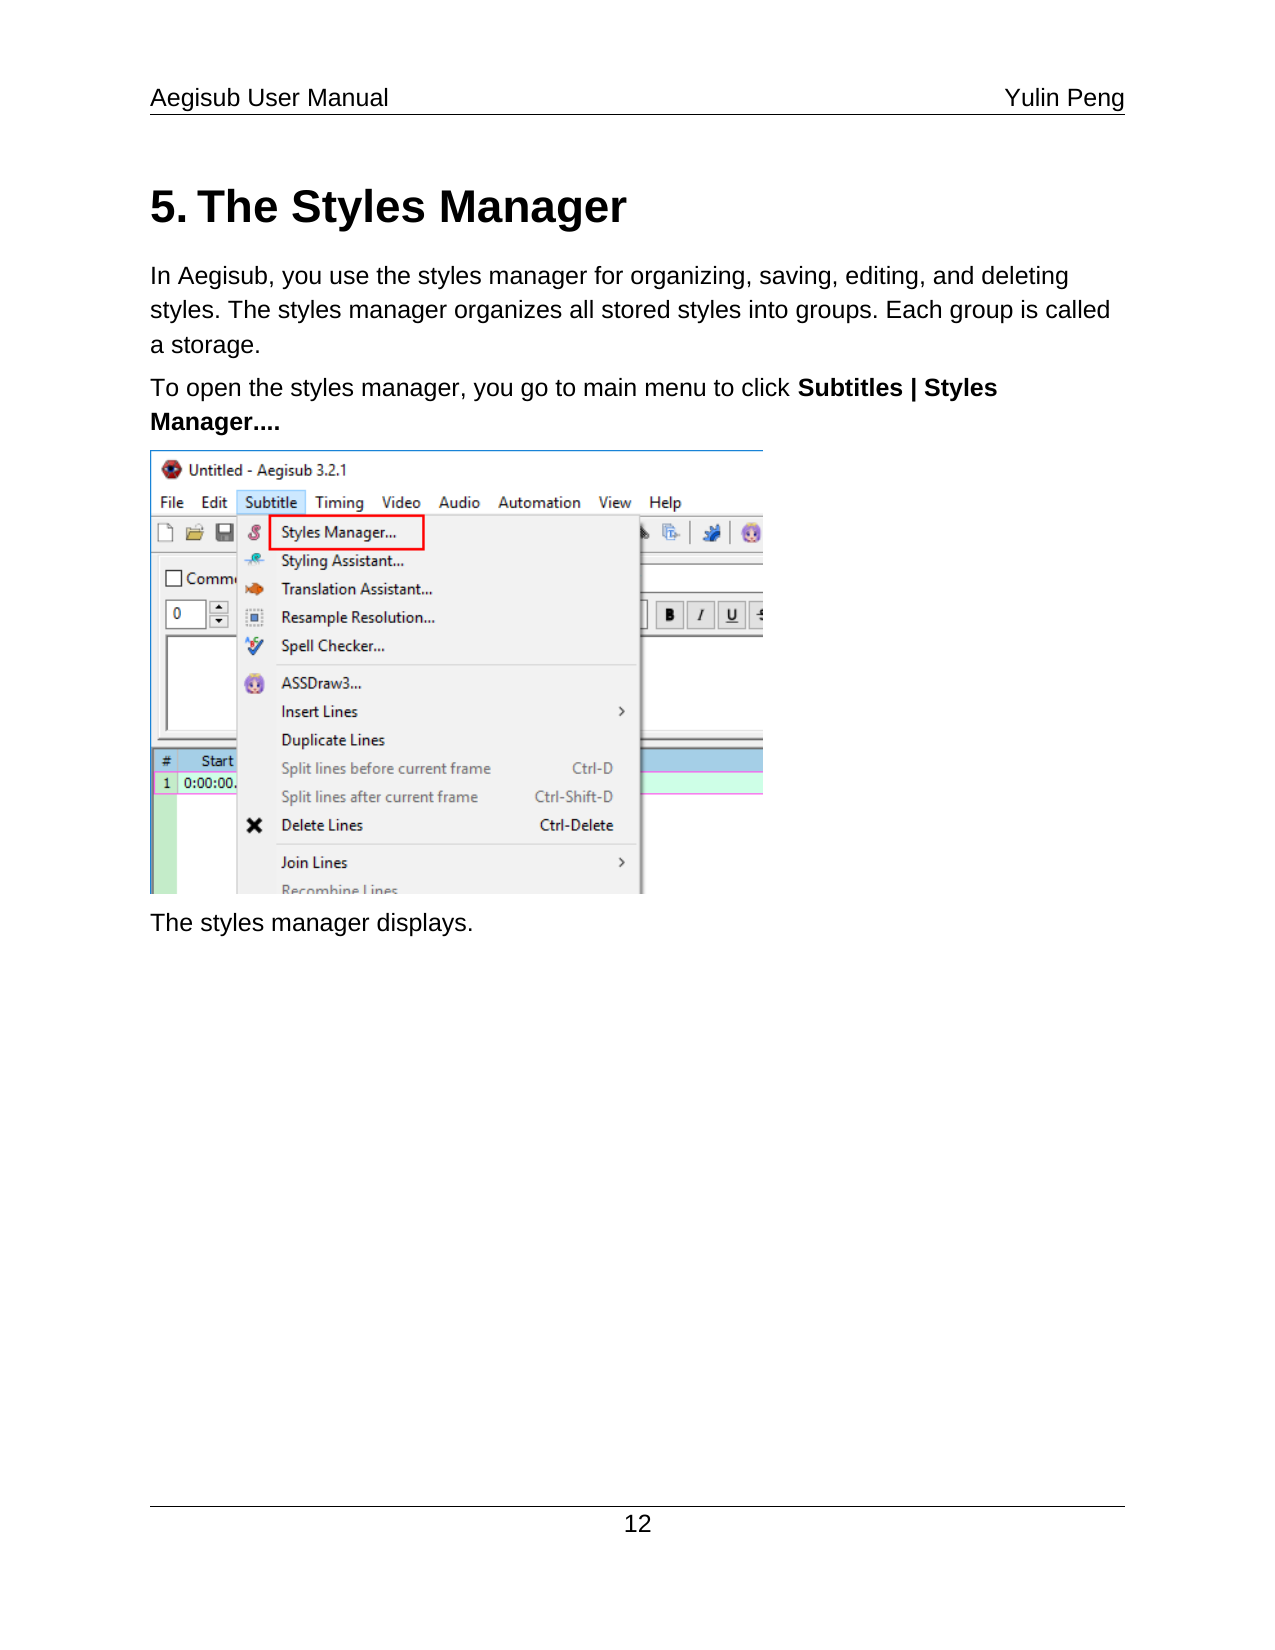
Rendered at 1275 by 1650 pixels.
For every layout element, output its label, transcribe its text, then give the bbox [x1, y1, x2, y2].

text In Aegisub, you use the styles manager for organizing, saving, editing, and deleting styles. The styles manager organizes all stored styles into groups. Each group is called a storage. [150, 261, 1125, 359]
subtitle The Styles Manager [150, 179, 1125, 232]
picture [150, 450, 763, 894]
text The styles manager displays. [150, 908, 1125, 937]
text To open the styles manager, you go to main menu to click Subtitles | Styles Manager.... [150, 373, 1125, 436]
